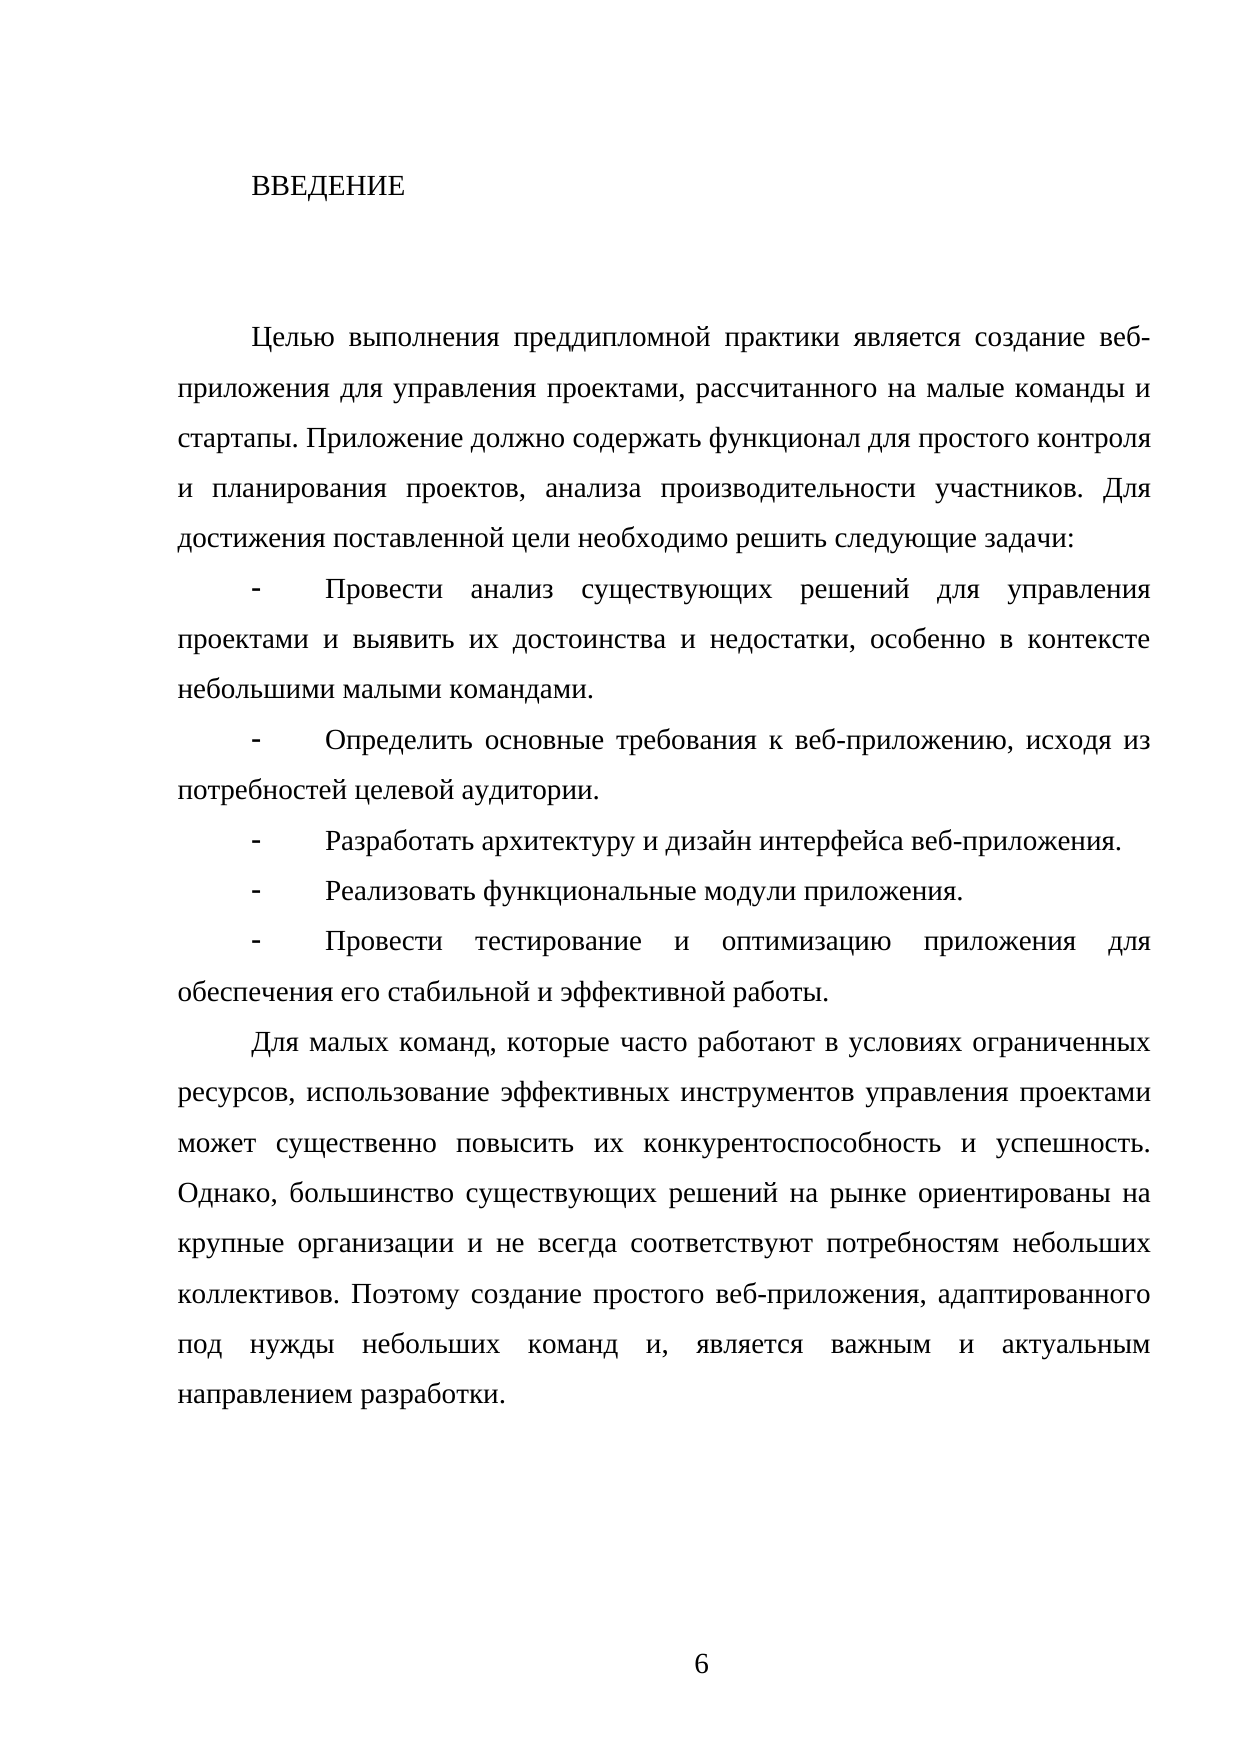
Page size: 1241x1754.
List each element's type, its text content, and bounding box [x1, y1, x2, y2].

text Целью выполнения преддипломной практики является создание веб-приложения для управления проектами, рассчитанного на малые команды и стартапы. Приложение должно содержать функционал для простого контроля и планирования проектов, анализа производительности участников. Для достижения поставленной цели необходимо решить следующие задачи: [177, 319, 1152, 554]
text Введение [177, 168, 1152, 202]
list Разработать архитектуру и дизайн интерфейса веб-приложения. [177, 823, 1152, 856]
list Определить основные требования к веб-приложению, исходя из потребностей целевой аудитории. [177, 722, 1152, 806]
list Провести анализ существующих решений для управления проектами и выявить их достоинства и недостатки, особенно в контексте небольшими малыми командами. [177, 571, 1152, 705]
list Провести тестирование и оптимизацию приложения для обеспечения его стабильной и эффективной работы. [177, 923, 1152, 1007]
text Для малых команд, которые часто работают в условиях ограниченных ресурсов, использование эффективных инструментов управления проектами может существенно повысить их конкурентоспособность и успешность. Однако, большинство существующих решений на рынке ориентированы на крупные организации и не всегда соответствуют потребностям небольших коллективов. Поэтому создание простого веб-приложения, адаптированного под нужды небольших команд и, является важным и актуальным направлением разработки. [177, 1024, 1152, 1410]
list Реализовать функциональные модули приложения. [177, 873, 1152, 907]
